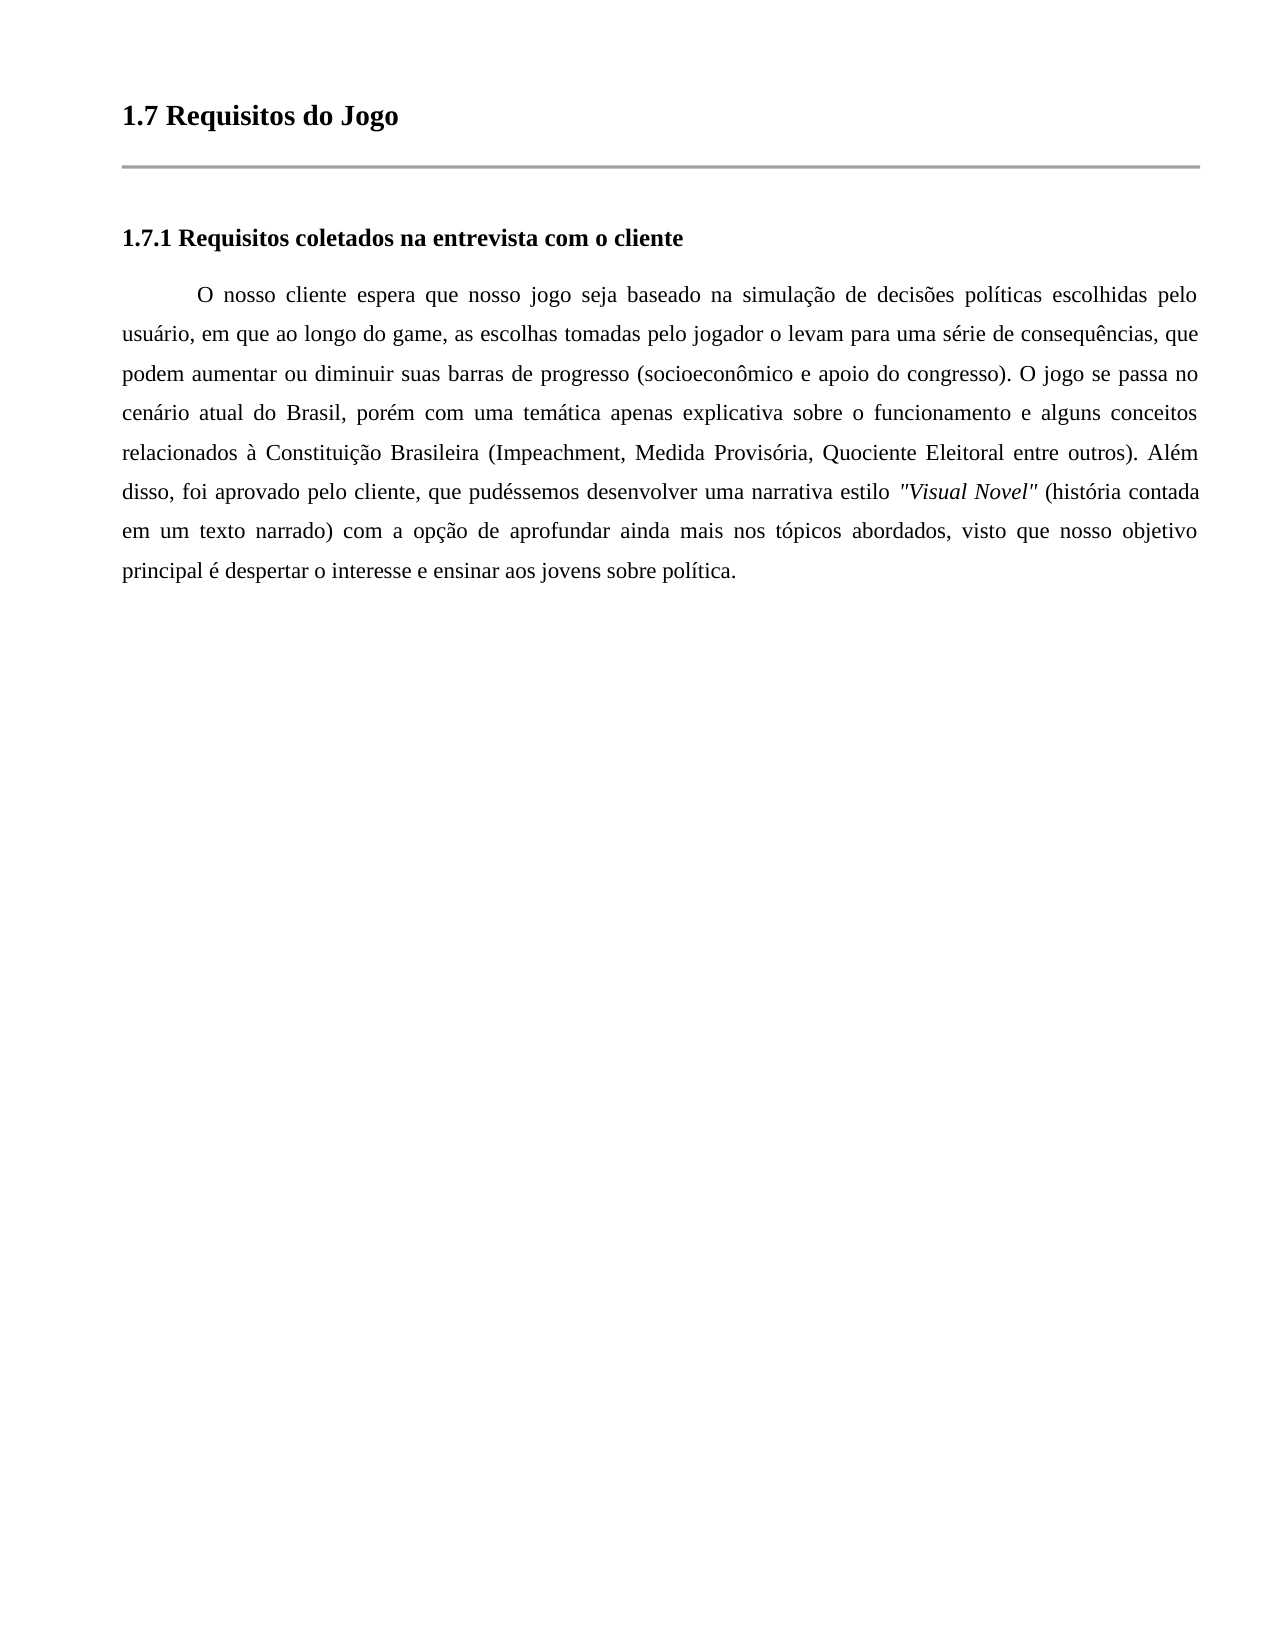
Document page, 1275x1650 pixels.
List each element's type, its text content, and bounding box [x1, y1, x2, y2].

text 1.7 Requisitos do Jogo [122, 98, 1200, 131]
text O nosso cliente espera que nosso jogo seja baseado na simulação de decisões políticas escolhidas pelo usuário, em que ao longo do game, as escolhas tomadas pelo jogador o levam para uma série de consequências, que podem aumentar ou diminuir suas barras de progresso (socioeconômico e apoio do congresso). O jogo se passa no cenário atual do Brasil, porém com uma temática apenas explicativa sobre o funcionamento e alguns conceitos relacionados à Constituição Brasileira (Impeachment, Medida Provisória, Quociente Eleitoral entre outros). Além disso, foi aprovado pelo cliente, que pudéssemos desenvolver uma narrativa estilo "Visual Novel" (história contada em um texto narrado) com a opção de aprofundar ainda mais nos tópicos abordados, visto que nosso objetivo principal é despertar o interesse e ensinar aos jovens sobre política. [122, 281, 1200, 583]
text 1.7.1 Requisitos coletados na entrevista com o cliente [122, 223, 1200, 251]
